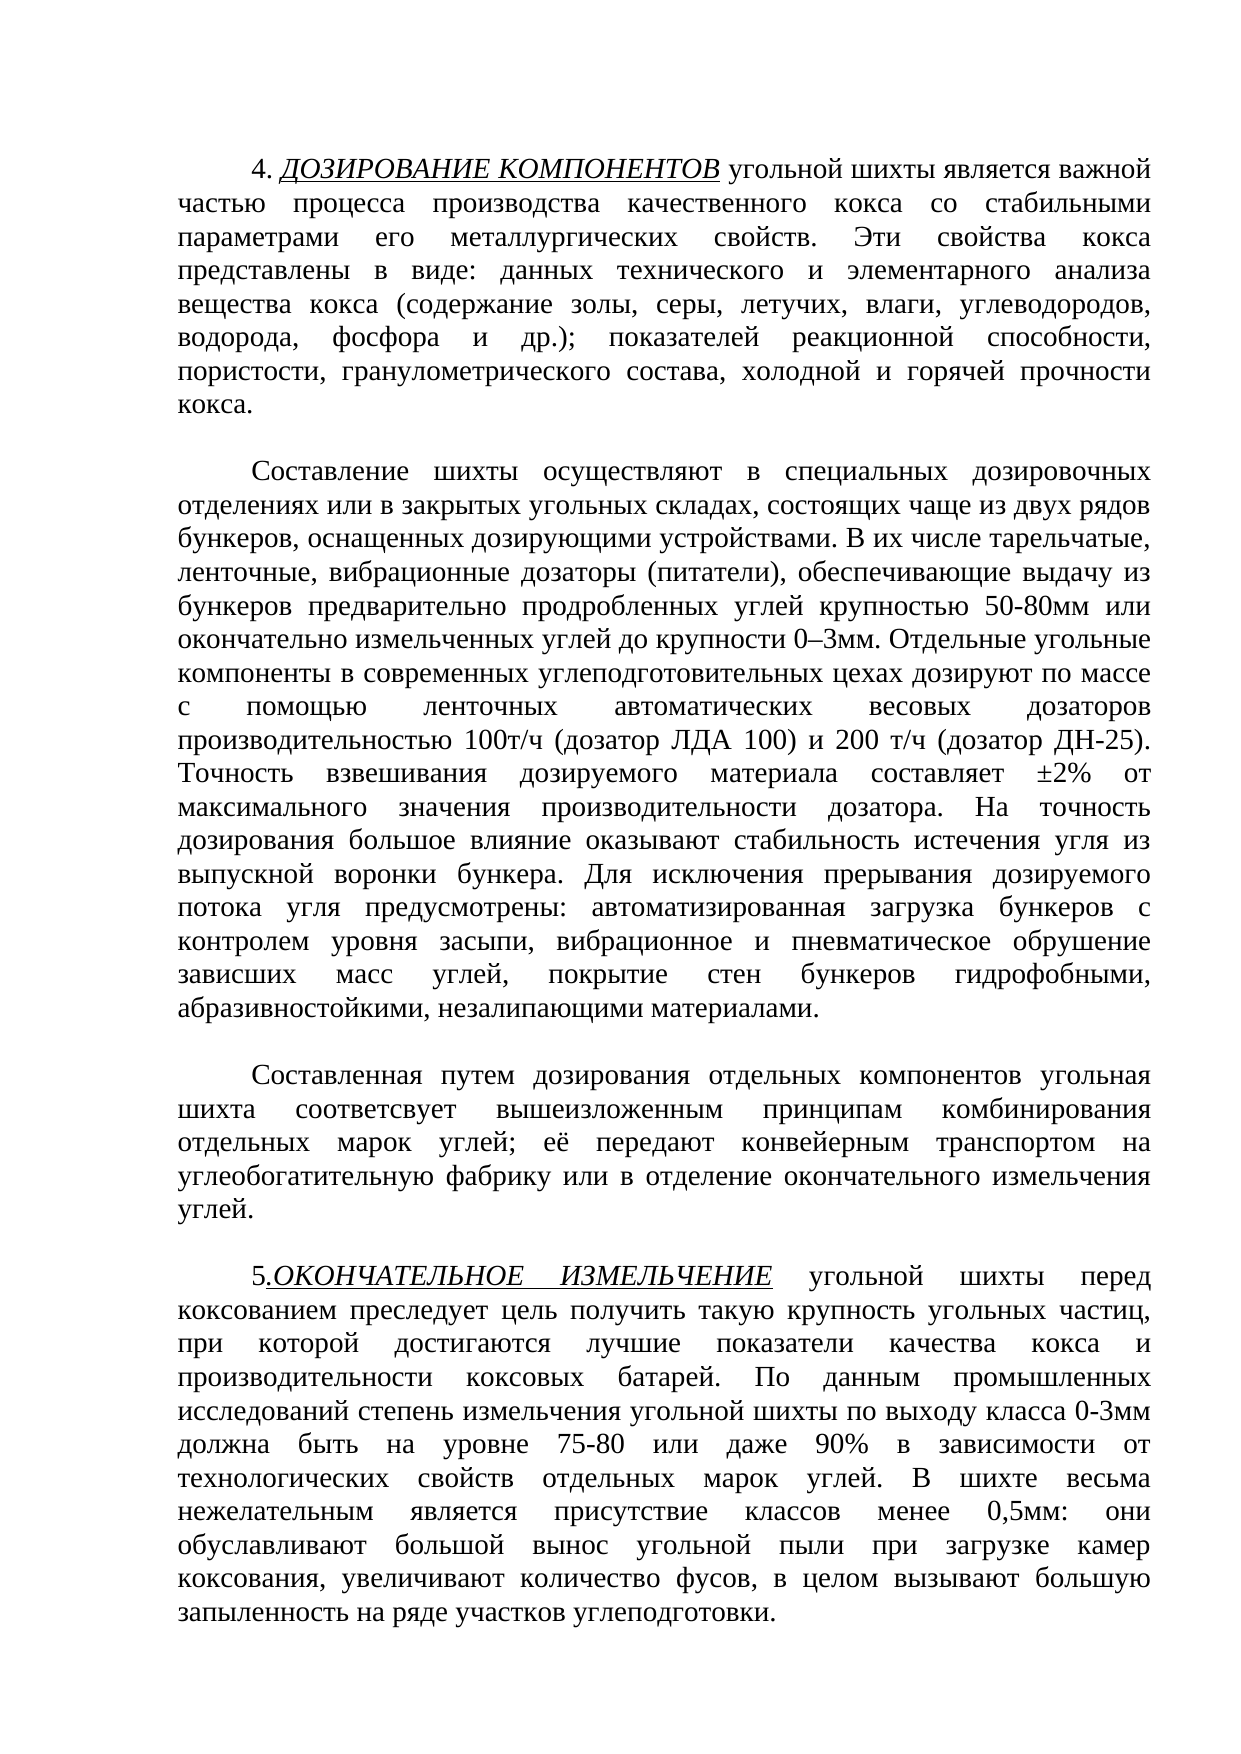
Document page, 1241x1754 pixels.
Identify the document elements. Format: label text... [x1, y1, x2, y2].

text 5.ОКОНЧАТЕЛЬНОЕ ИЗМЕЛЬЧЕНИЕ угольной шихты перед коксованием преследует цель получить такую крупность угольных частиц, при которой достигаются лучшие показатели качества кокса и производительности коксовых батарей. По данным промышленных исследований степень измельчения угольной шихты по выходу класса 0-3мм должна быть на уровне 75-80 или даже 90% в зависимости от технологических свойств отдельных марок углей. В шихте весьма нежелательным является присутствие классов менее 0,5мм: они обуславливают большой вынос угольной пыли при загрузке камер коксования, увеличивают количество фусов, в целом вызывают большую запыленность на ряде участков углеподготовки. [177, 1258, 1152, 1627]
text 4. ДОЗИРОВАНИЕ КОМПОНЕНТОВ угольной шихты является важной частью процесса производства качественного кокса со стабильными параметрами его металлургических свойств. Эти свойства кокса представлены в виде: данных технического и элементарного анализа вещества кокса (содержание золы, серы, летучих, влаги, углеводородов, водорода, фосфора и др.); показателей реакционной способности, пористости, гранулометрического состава, холодной и горячей прочности кокса. [177, 152, 1152, 420]
text Составление шихты осуществляют в специальных дозировочных отделениях или в закрытых угольных складах, состоящих чаще из двух рядов бункеров, оснащенных дозирующими устройствами. В их числе тарельчатые, ленточные, вибрационные дозаторы (питатели), обеспечивающие выдачу из бункеров предварительно продробленных углей крупностью 50-80мм или окончательно измельченных углей до крупности 0–3мм. Отдельные угольные компоненты в современных углеподготовительных цехах дозируют по массе с помощью ленточных автоматических весовых дозаторов производительностью 100т/ч (дозатор ЛДА 100) и 200 т/ч (дозатор ДН-25). Точность взвешивания дозируемого материала составляет ±2% от максимального значения производительности дозатора. На точность дозирования большое влияние оказывают стабильность истечения угля из выпускной воронки бункера. Для исключения прерывания дозируемого потока угля предусмотрены: автоматизированная загрузка бункеров с контролем уровня засыпи, вибрационное и пневматическое обрушение зависших масс углей, покрытие стен бункеров гидрофобными, абразивностойкими, незалипающими материалами. [177, 453, 1152, 1024]
text Составленная путем дозирования отдельных компонентов угольная шихта соответсвует вышеизложенным принципам комбинирования отдельных марок углей; её передают конвейерным транспортом на углеобогатительную фабрику или в отделение окончательного измельчения углей. [177, 1057, 1152, 1225]
